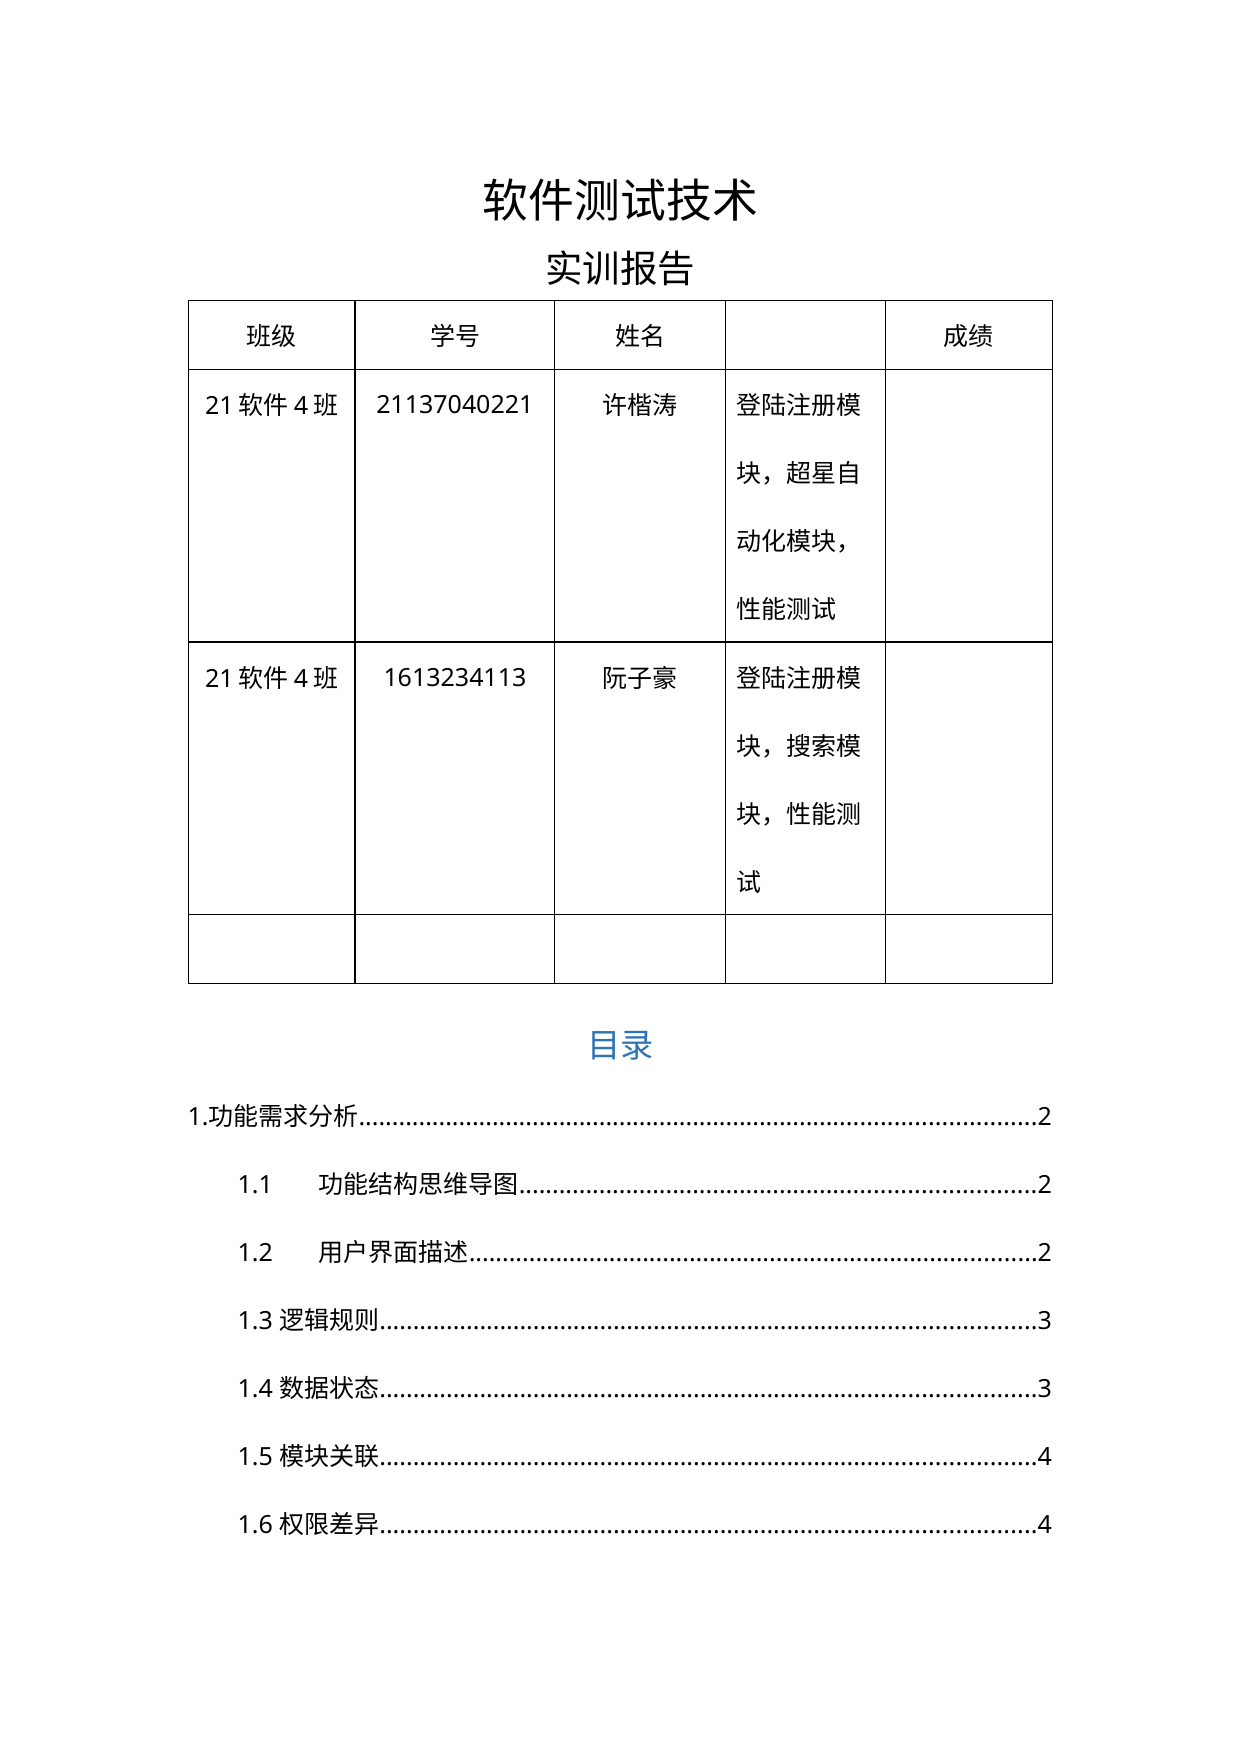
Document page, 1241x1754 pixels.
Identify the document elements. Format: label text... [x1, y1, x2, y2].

table_cell 登陆注册模块，搜索模块，性能测试 [726, 643, 885, 914]
table_cell [726, 915, 885, 983]
text 软件测试技术 [187, 164, 1053, 232]
table_cell 1613234113 [356, 643, 554, 914]
table_cell 登陆注册模块，超星自动化模块，性能测试 [726, 370, 885, 641]
table_header 学号 [356, 301, 554, 369]
table_cell 阮子豪 [555, 643, 725, 914]
table_header 姓名 [555, 301, 725, 369]
table_cell [555, 915, 725, 983]
table_cell [189, 915, 354, 983]
table_header 成绩 [886, 301, 1052, 369]
table_cell 21软件4班 [189, 370, 354, 641]
table_cell [886, 370, 1052, 641]
table_cell [356, 915, 554, 983]
table_cell 许楷涛 [555, 370, 725, 641]
table_header 班级 [189, 301, 354, 369]
table_cell [886, 915, 1052, 983]
table_cell 21137040221 [356, 370, 554, 641]
table_header [726, 301, 885, 369]
table_cell 21软件4班 [189, 643, 354, 914]
table_cell [886, 643, 1052, 914]
text 实训报告 [187, 232, 1053, 300]
